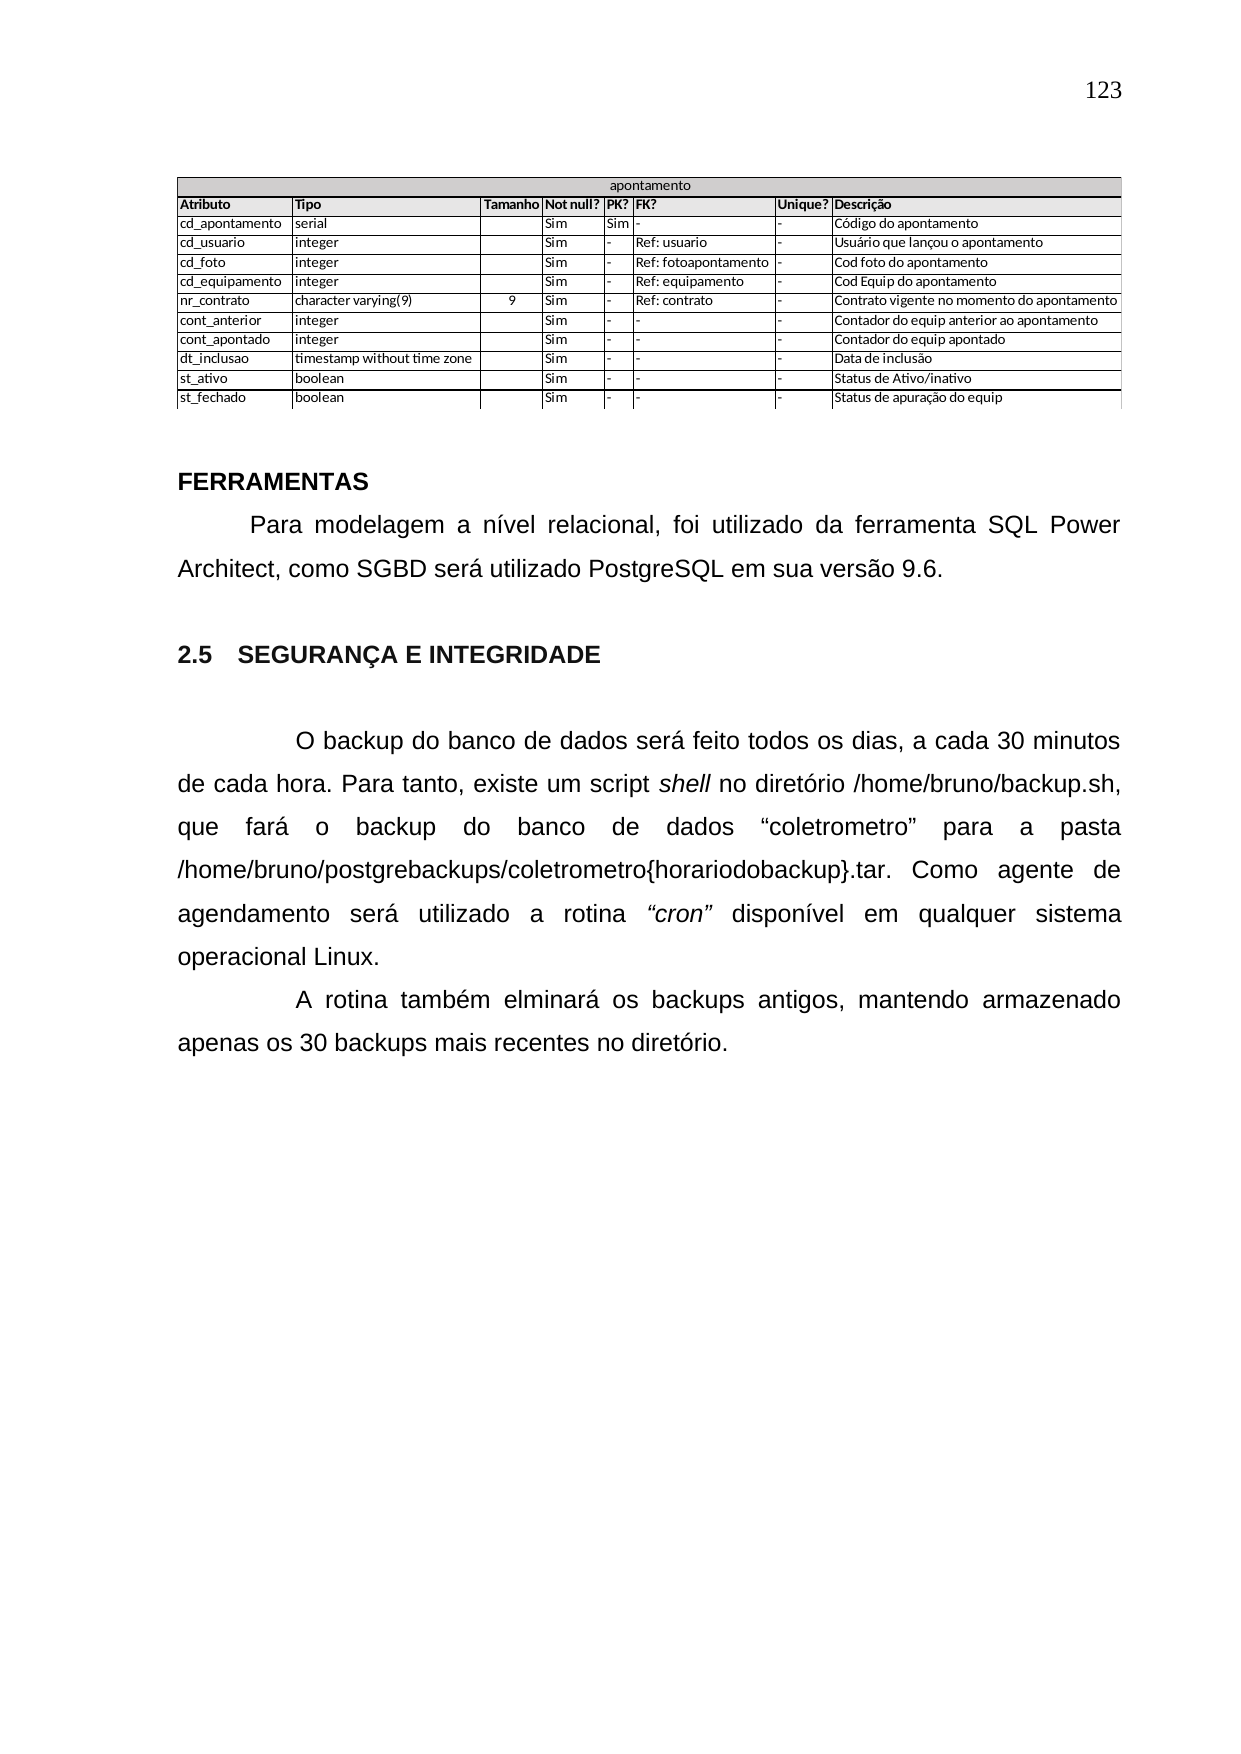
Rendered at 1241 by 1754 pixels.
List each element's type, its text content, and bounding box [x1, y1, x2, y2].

text Para modelagem a nível relacional, foi utilizado da ferramenta SQL Power Architect, como SGBD será utilizado PostgreSQL em sua versão 9.6. [177, 511, 1122, 582]
text O backup do banco de dados será feito todos os dias, a cada 30 minutos de cada hora. Para tanto, existe um script shell no diretório /home/bruno/backup.sh, que fará o backup do banco de dados “coletrometro” para a pasta /home/bruno/postgrebackups/coletrometro{horariodobackup}.tar. Como agente de agendamento será utilizado a rotina “cron” disponível em qualquer sistema operacional Linux. [177, 726, 1122, 971]
subtitle SEGURANÇA E INTEGRIDADE [177, 640, 1122, 669]
text A rotina também elminará os backups antigos, mantendo armazenado apenas os 30 backups mais recentes no diretório. [177, 985, 1122, 1057]
text FERRAMENTAS [177, 467, 1122, 496]
